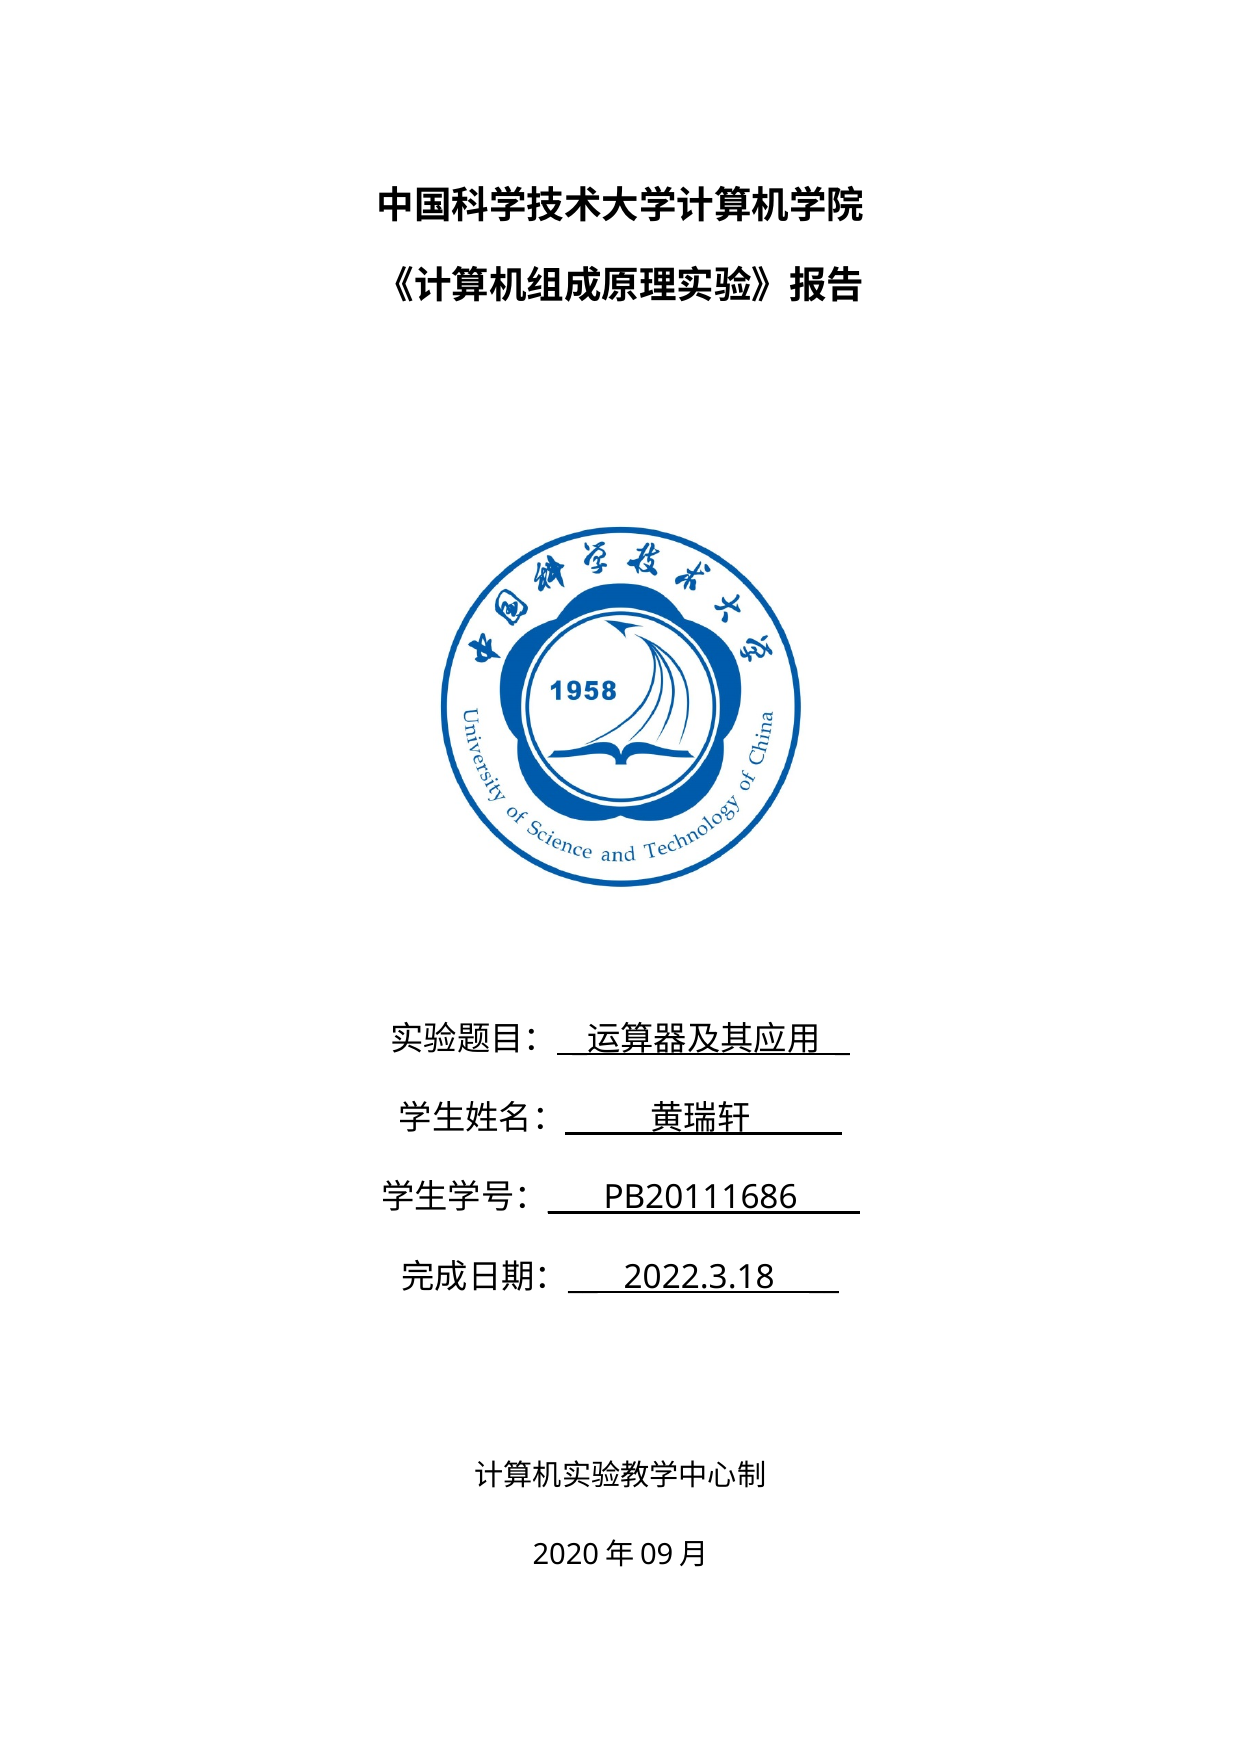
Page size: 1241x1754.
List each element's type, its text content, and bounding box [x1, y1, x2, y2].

text 2020年09月 [187, 1512, 1053, 1591]
text 中国科学技术大学计算机学院 [187, 163, 1053, 242]
text 实验题目： _运算器及其应用 _ [187, 996, 1053, 1075]
text 完成日期：__ 2022.3.18 __ [187, 1234, 1053, 1313]
text 学生姓名：____ 黄瑞轩_ ____ [187, 1075, 1053, 1155]
picture [433, 519, 808, 894]
text 《计算机组成原理实验》报告 [187, 242, 1053, 321]
text 计算机实验教学中心制 [187, 1433, 1053, 1512]
text 学生学号：__ PB20111686 ___ [187, 1155, 1053, 1234]
